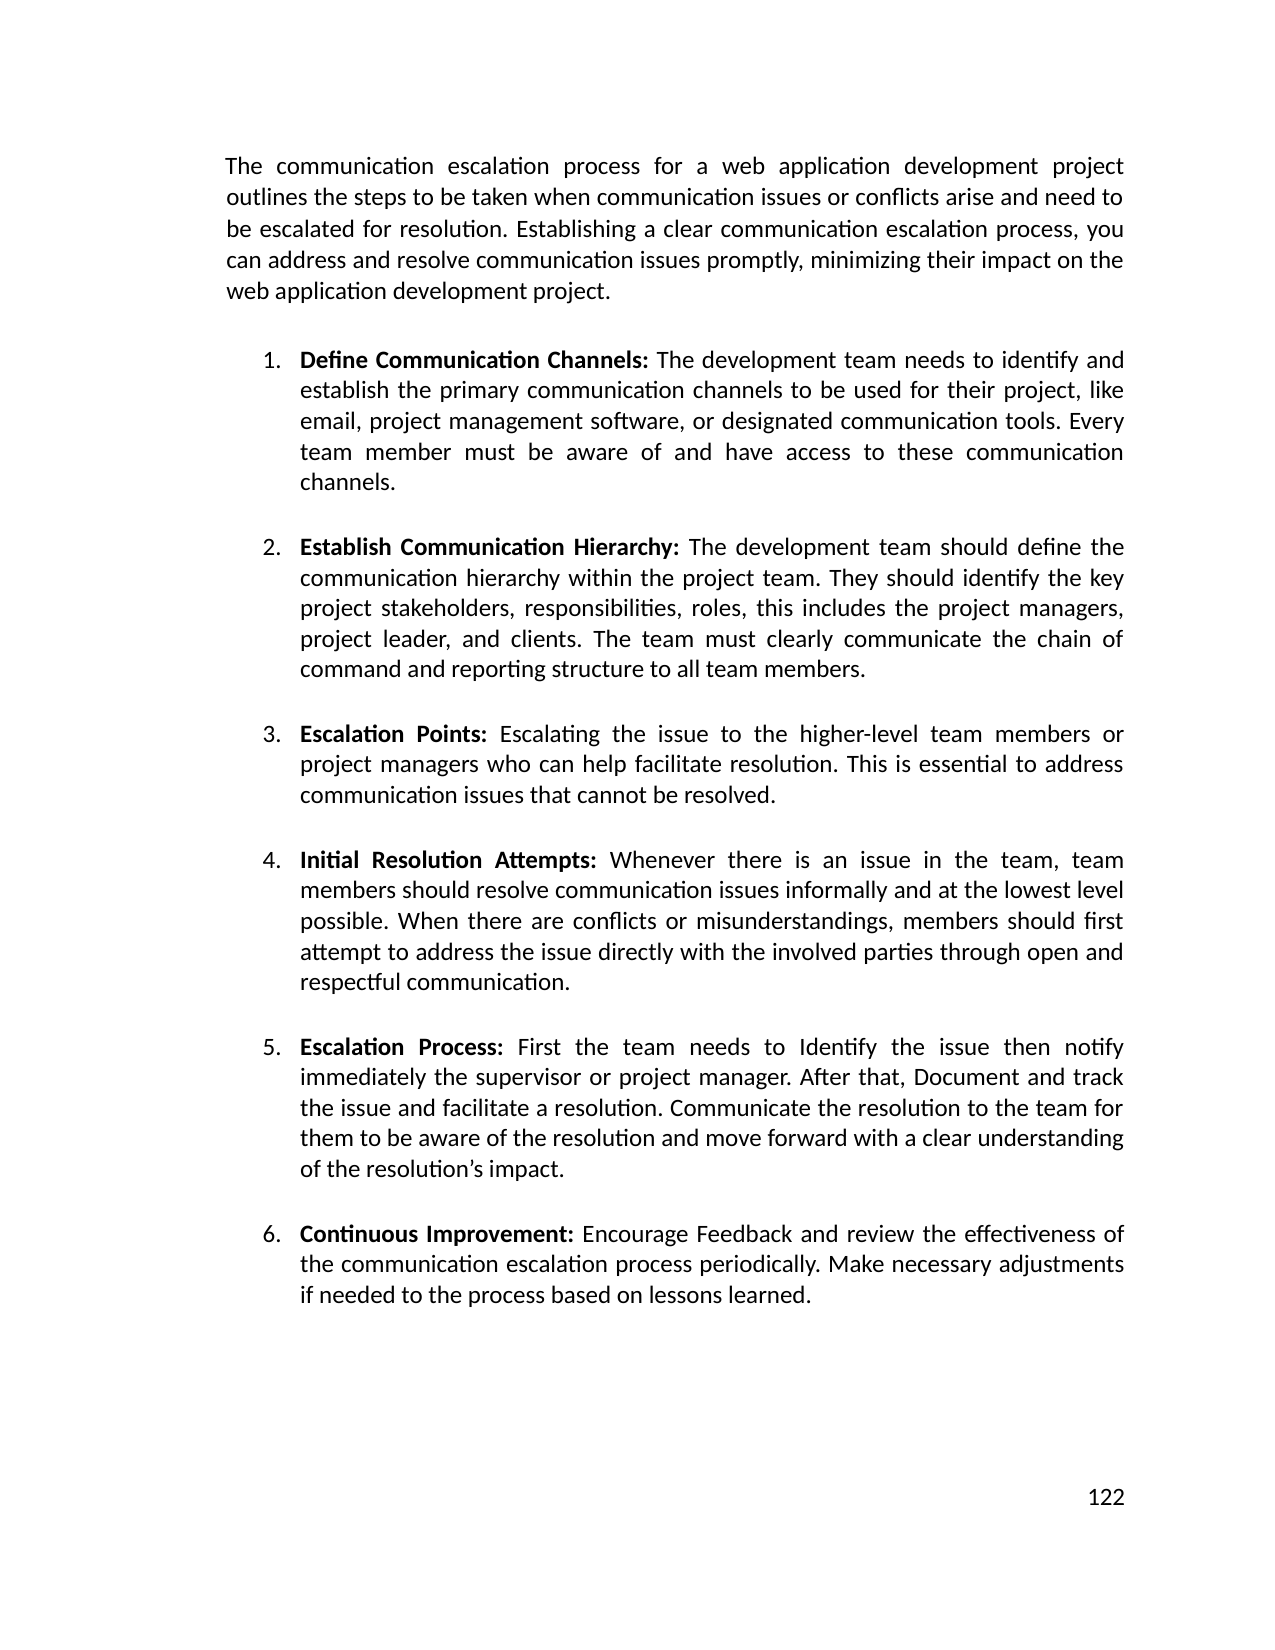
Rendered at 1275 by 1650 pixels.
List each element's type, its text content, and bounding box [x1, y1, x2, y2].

list Initial Resolution Attempts: Whenever there is an issue in the team, team members should resolve communication issues informally and at the lowest level possible. When there are conflicts or misunderstandings, members should first attempt to address the issue directly with the involved parties through open and respectful communication. [262, 844, 1125, 997]
list Define Communication Channels: The development team needs to identify and establish the primary communication channels to be used for their project, like email, project management software, or designated communication tools. Every team member must be aware of and have access to these communication channels. [262, 344, 1125, 497]
list Escalation Points: Escalating the issue to the higher-level team members or project managers who can help facilitate resolution. This is essential to address communication issues that cannot be resolved. [262, 718, 1125, 810]
list Escalation Process: First the team needs to Identify the issue then notify immediately the supervisor or project manager. After that, Document and track the issue and facilitate a resolution. Communicate the resolution to the team for them to be aware of the resolution and move forward with a clear understanding of the resolution’s impact. [262, 1031, 1125, 1184]
list Establish Communication Hierarchy: The development team should define the communication hierarchy within the project team. They should identify the key project stakeholders, responsibilities, roles, this includes the project managers, project leader, and clients. The team must clearly communicate the chain of command and reporting structure to all team members. [262, 531, 1125, 684]
text The communication escalation process for a web application development project outlines the steps to be taken when communication issues or conflicts arise and need to be escalated for resolution. Establishing a clear communication escalation process, you can address and resolve communication issues promptly, minimizing their impact on the web application development project. [225, 150, 1125, 306]
list Continuous Improvement: Encourage Feedback and review the effectiveness of the communication escalation process periodically. Make necessary adjustments if needed to the process based on lessons learned. [262, 1218, 1125, 1309]
